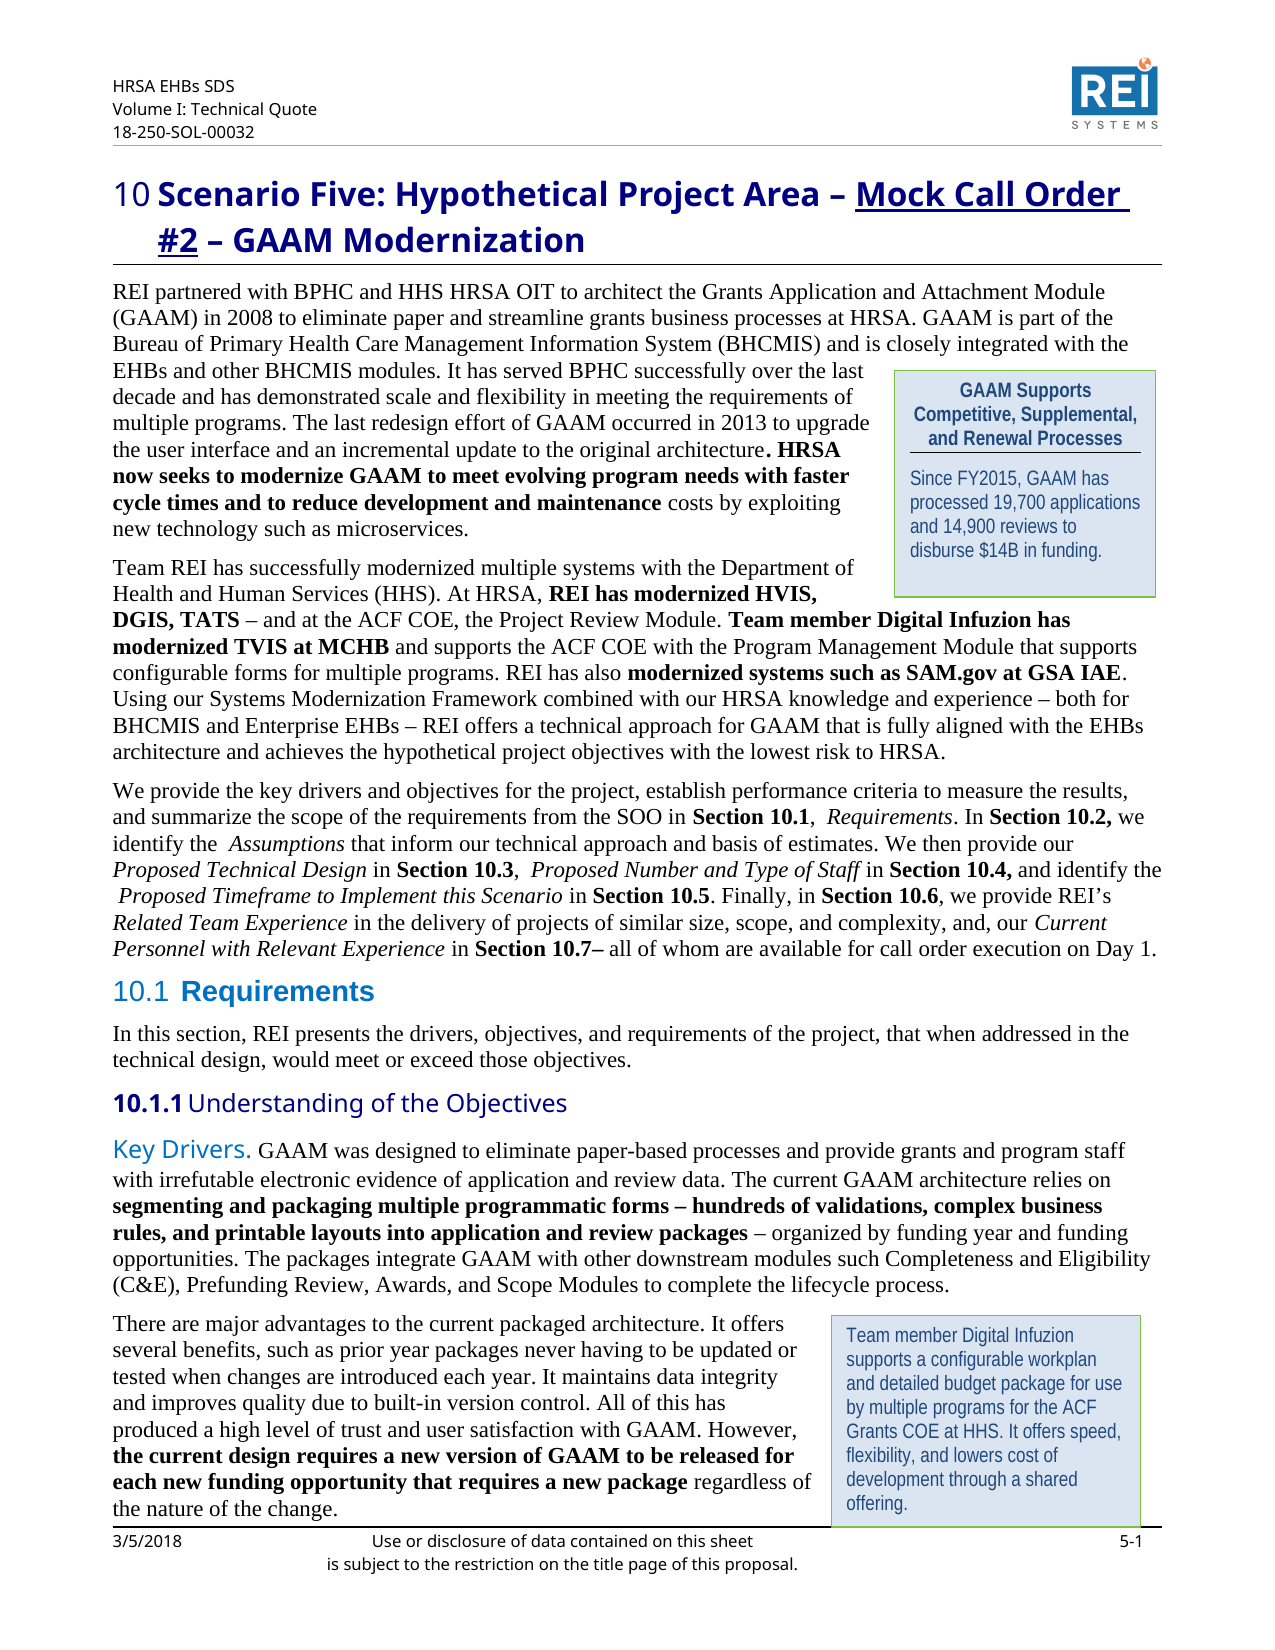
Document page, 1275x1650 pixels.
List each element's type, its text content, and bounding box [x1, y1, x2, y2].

subtitle Scenario Five: Hypothetical Project Area – Mock Call Order #2 – GAAM Modernization [112, 171, 1162, 265]
text We provide the key drivers and objectives for the project, establish performance criteria to measure the results, and summarize the scope of the requirements from the SOO in Section 10.1, Requirements. In Section 10.2, we identify the Assumptions that inform our technical approach and basis of estimates. We then provide our Proposed Technical Design in Section 10.3, Proposed Number and Type of Staff in Section 10.4, and identify the Proposed Timeframe to Implement this Scenario in Section 10.5. Finally, in Section 10.6, we provide REI’s Related Team Experience in the delivery of projects of similar size, scope, and complexity, and, our Current Personnel with Relevant Experience in Section 10.7– all of whom are available for call order execution on Day 1. [112, 777, 1162, 962]
subtitle Understanding of the Objectives [112, 1085, 1162, 1119]
text There are major advantages to the current packaged architecture. It offers several benefits, such as prior year packages never having to be updated or tested when changes are introduced each year. It maintains data integrity and improves quality due to built-in version control. All of this has produced a high level of trust and user satisfaction with GAAM. However, the current design requires a new version of GAAM to be released for each new funding opportunity that requires a new package regardless of the nature of the change. [112, 1310, 1162, 1521]
text REI partnered with BPHC and HHS HRSA OIT to architect the Grants Application and Attachment Module (GAAM) in 2008 to eliminate paper and streamline grants business processes at HRSA. GAAM is part of the Bureau of Primary Health Care Management Information System (BHCMIS) and is closely integrated with the EHBs and other BHCMIS modules. It has served BPHC successfully over the last decade and has demonstrated scale and flexibility in meeting the requirements of multiple programs. The last redesign effort of GAAM occurred in 2013 to upgrade the user interface and an incremental update to the original architecture. HRSA now seeks to modernize GAAM to meet evolving program needs with faster cycle times and to reduce development and maintenance costs by exploiting new technology such as microservices. [112, 278, 1162, 541]
text Team REI has successfully modernized multiple systems with the Department of Health and Human Services (HHS). At HRSA, REI has modernized HVIS, DGIS, TATS – and at the ACF COE, the Project Review Module. Team member Digital Infuzion has modernized TVIS at MCHB and supports the ACF COE with the Program Management Module that supports configurable forms for multiple programs. REI has also modernized systems such as SAM.gov at GSA IAE. Using our Systems Modernization Framework combined with our HRSA knowledge and experience – both for BHCMIS and Enterprise EHBs – REI offers a technical approach for GAAM that is fully aligned with the EHBs architecture and achieves the hypothetical project objectives with the lowest risk to HRSA. [112, 554, 1162, 764]
subtitle Requirements [112, 974, 1162, 1008]
picture [1070, 55, 1160, 131]
text In this section, REI presents the drivers, objectives, and requirements of the project, that when addressed in the technical design, would meet or exceed those objectives. [112, 1020, 1162, 1073]
text Key Drivers. GAAM was designed to eliminate paper-based processes and provide grants and program staff with irrefutable electronic evidence of application and review data. The current GAAM architecture relies on segmenting and packaging multiple programmatic forms – hundreds of validations, complex business rules, and printable layouts into application and review packages – organized by funding year and funding opportunities. The packages integrate GAAM with other downstream modules such Completeness and Eligibility (C&E), Prefunding Review, Awards, and Scope Modules to complete the lifecycle process. [112, 1132, 1162, 1298]
